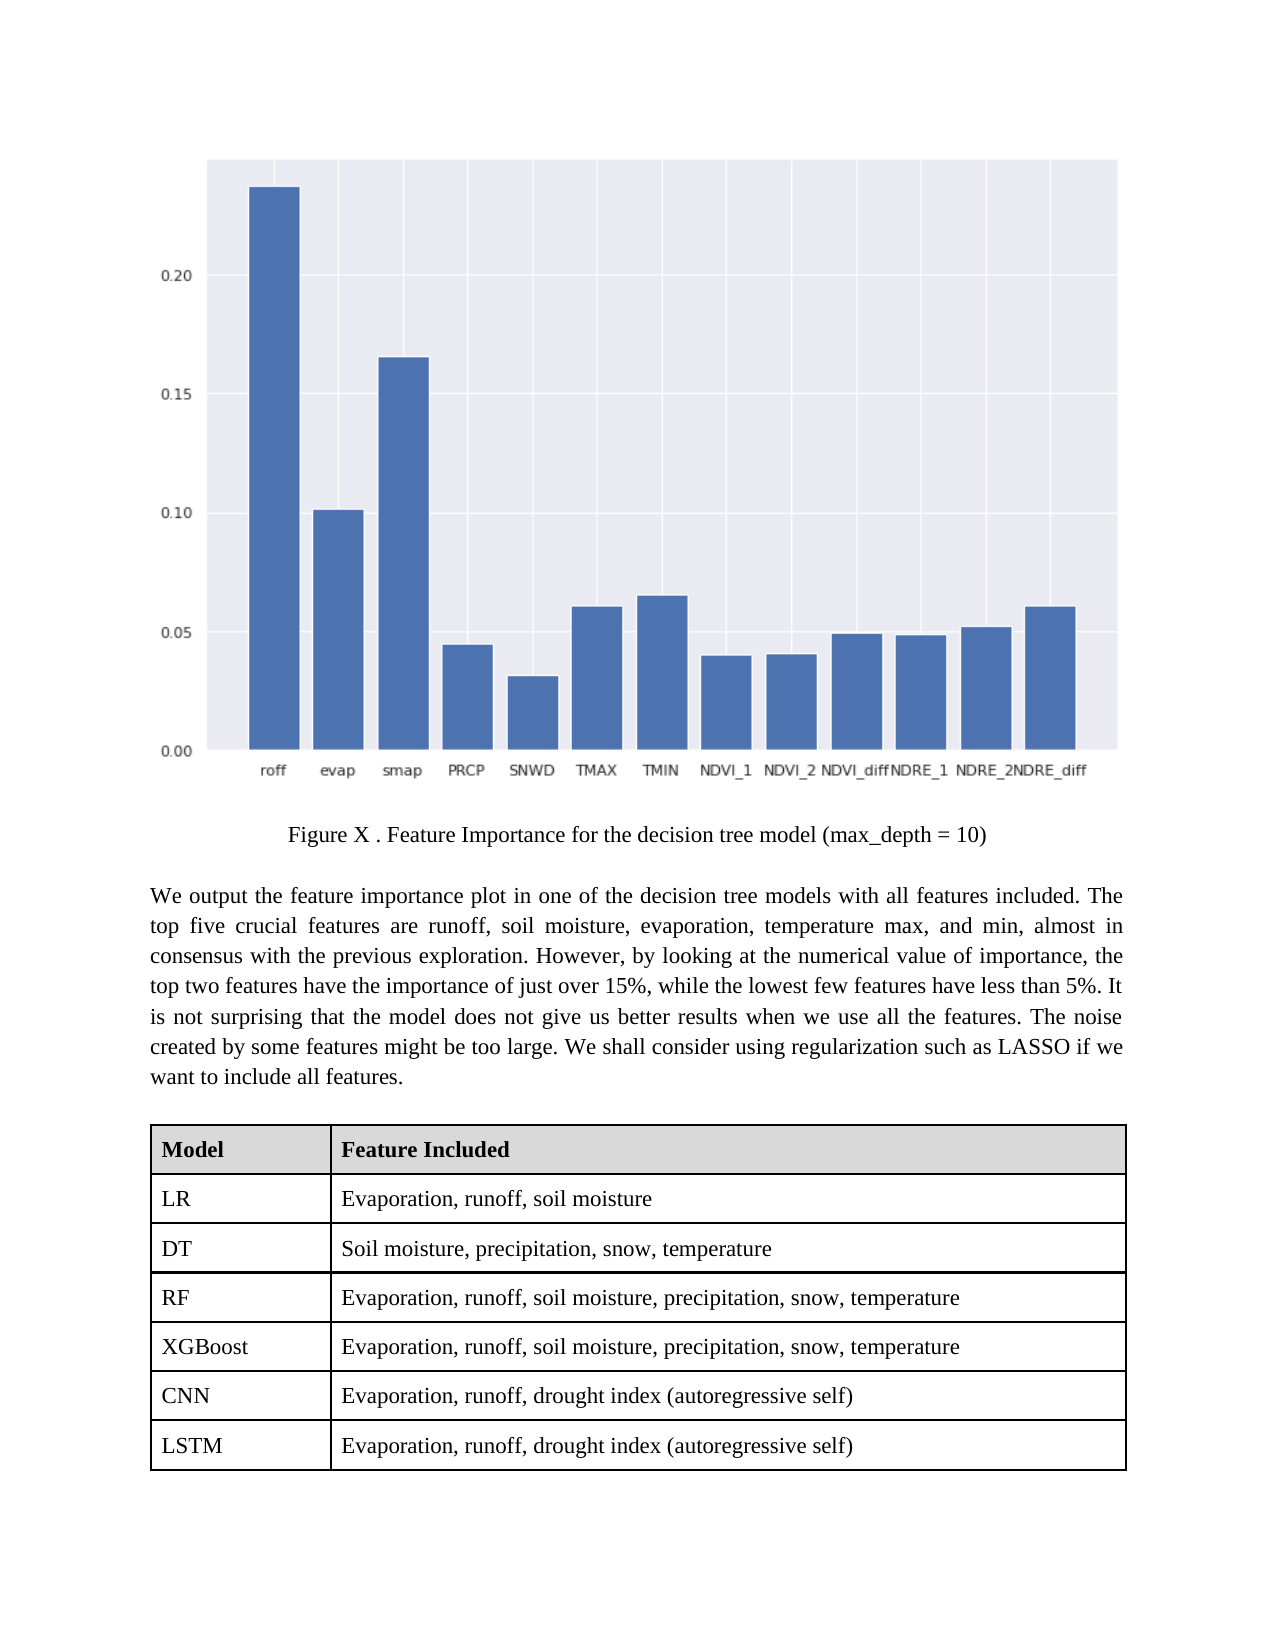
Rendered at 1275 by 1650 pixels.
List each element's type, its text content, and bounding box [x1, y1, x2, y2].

table_cell Soil moisture, precipitation, snow, temperature [332, 1224, 1125, 1271]
table_cell Evaporation, runoff, soil moisture [332, 1175, 1125, 1222]
table_header Model [152, 1126, 330, 1173]
table_cell Evaporation, runoff, drought index (autoregressive self) [332, 1421, 1125, 1468]
table_cell RF [152, 1274, 330, 1321]
table_cell LSTM [152, 1421, 330, 1468]
text Figure X . Feature Importance for the decision tree model (max_depth = 10) [150, 822, 1125, 848]
table_cell Evaporation, runoff, soil moisture, precipitation, snow, temperature [332, 1274, 1125, 1321]
table_cell CNN [152, 1372, 330, 1419]
table_cell XGBoost [152, 1323, 330, 1370]
table_cell Evaporation, runoff, soil moisture, precipitation, snow, temperature [332, 1323, 1125, 1370]
table_header Feature Included [332, 1126, 1125, 1173]
text We output the feature importance plot in one of the decision tree models with all features included. The top five crucial features are runoff, soil moisture, evaporation, temperature max, and min, almost in consensus with the previous exploration. However, by looking at the numerical value of importance, the top two features have the importance of just over 15%, while the lowest few features have less than 5%. It is not surprising that the model does not give us better results when we use all the features. The noise created by some features might be too large. We shall consider using regularization such as LASSO if we want to include all features. [150, 882, 1125, 1089]
table_cell LR [152, 1175, 330, 1222]
picture [150, 150, 1125, 788]
table_cell DT [152, 1224, 330, 1271]
table_cell Evaporation, runoff, drought index (autoregressive self) [332, 1372, 1125, 1419]
